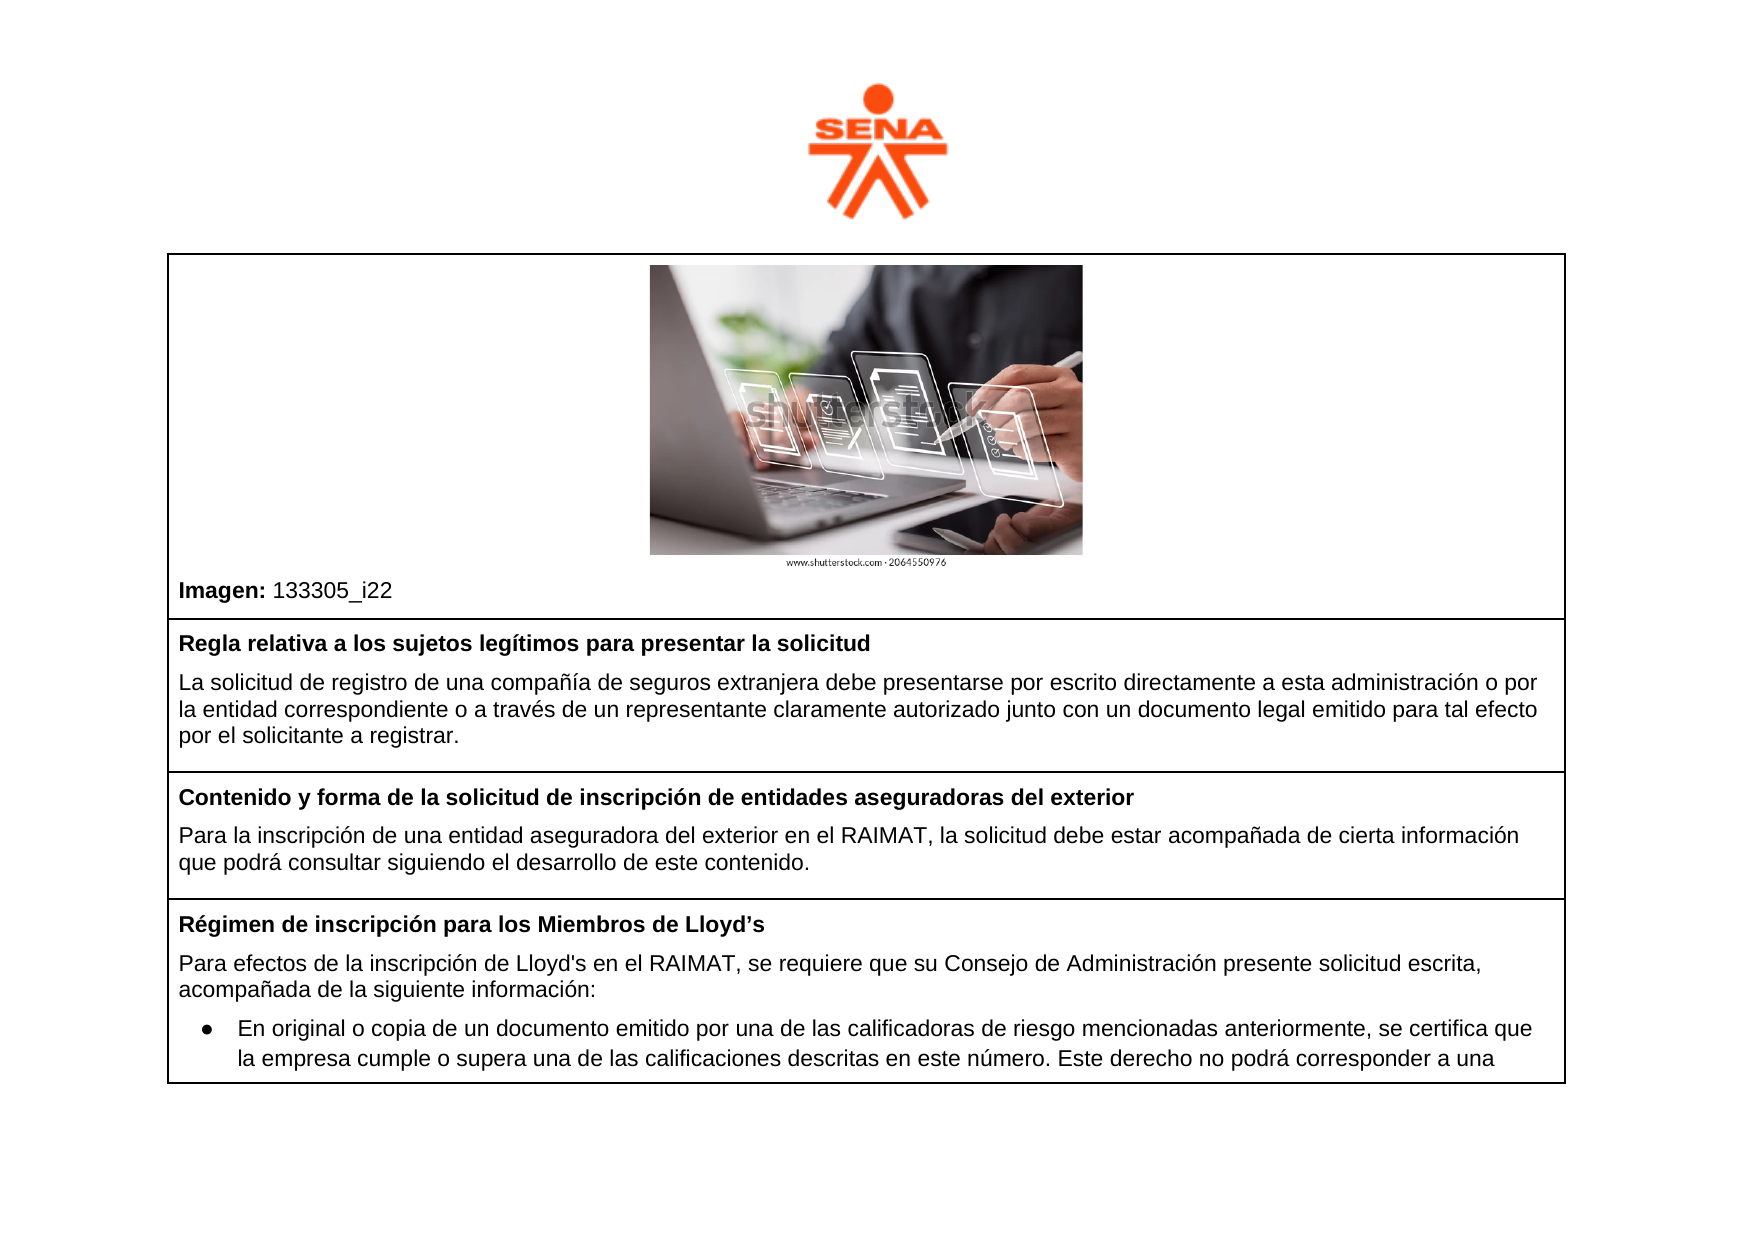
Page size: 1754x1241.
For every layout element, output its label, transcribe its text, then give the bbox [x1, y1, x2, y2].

picture [649, 265, 1083, 569]
table_cell Regla relativa a los sujetos legítimos para presentar la solicitud La solicitud de registro de una compañía de seguros extranjera debe presentarse por escrito directamente a esta administración o por la entidad correspondiente o a través de un representante claramente autorizado junto con un documento legal emitido para tal efecto por el solicitante a registrar. [169, 620, 1564, 771]
table_cell Contenido y forma de la solicitud de inscripción de entidades aseguradoras del exterior Para la inscripción de una entidad aseguradora del exterior en el RAIMAT, la solicitud debe estar acompañada de cierta información que podrá consultar siguiendo el desarrollo de este contenido. [169, 773, 1564, 898]
table_cell Imagen: 133305_i22 [169, 255, 1564, 618]
picture [796, 75, 958, 227]
